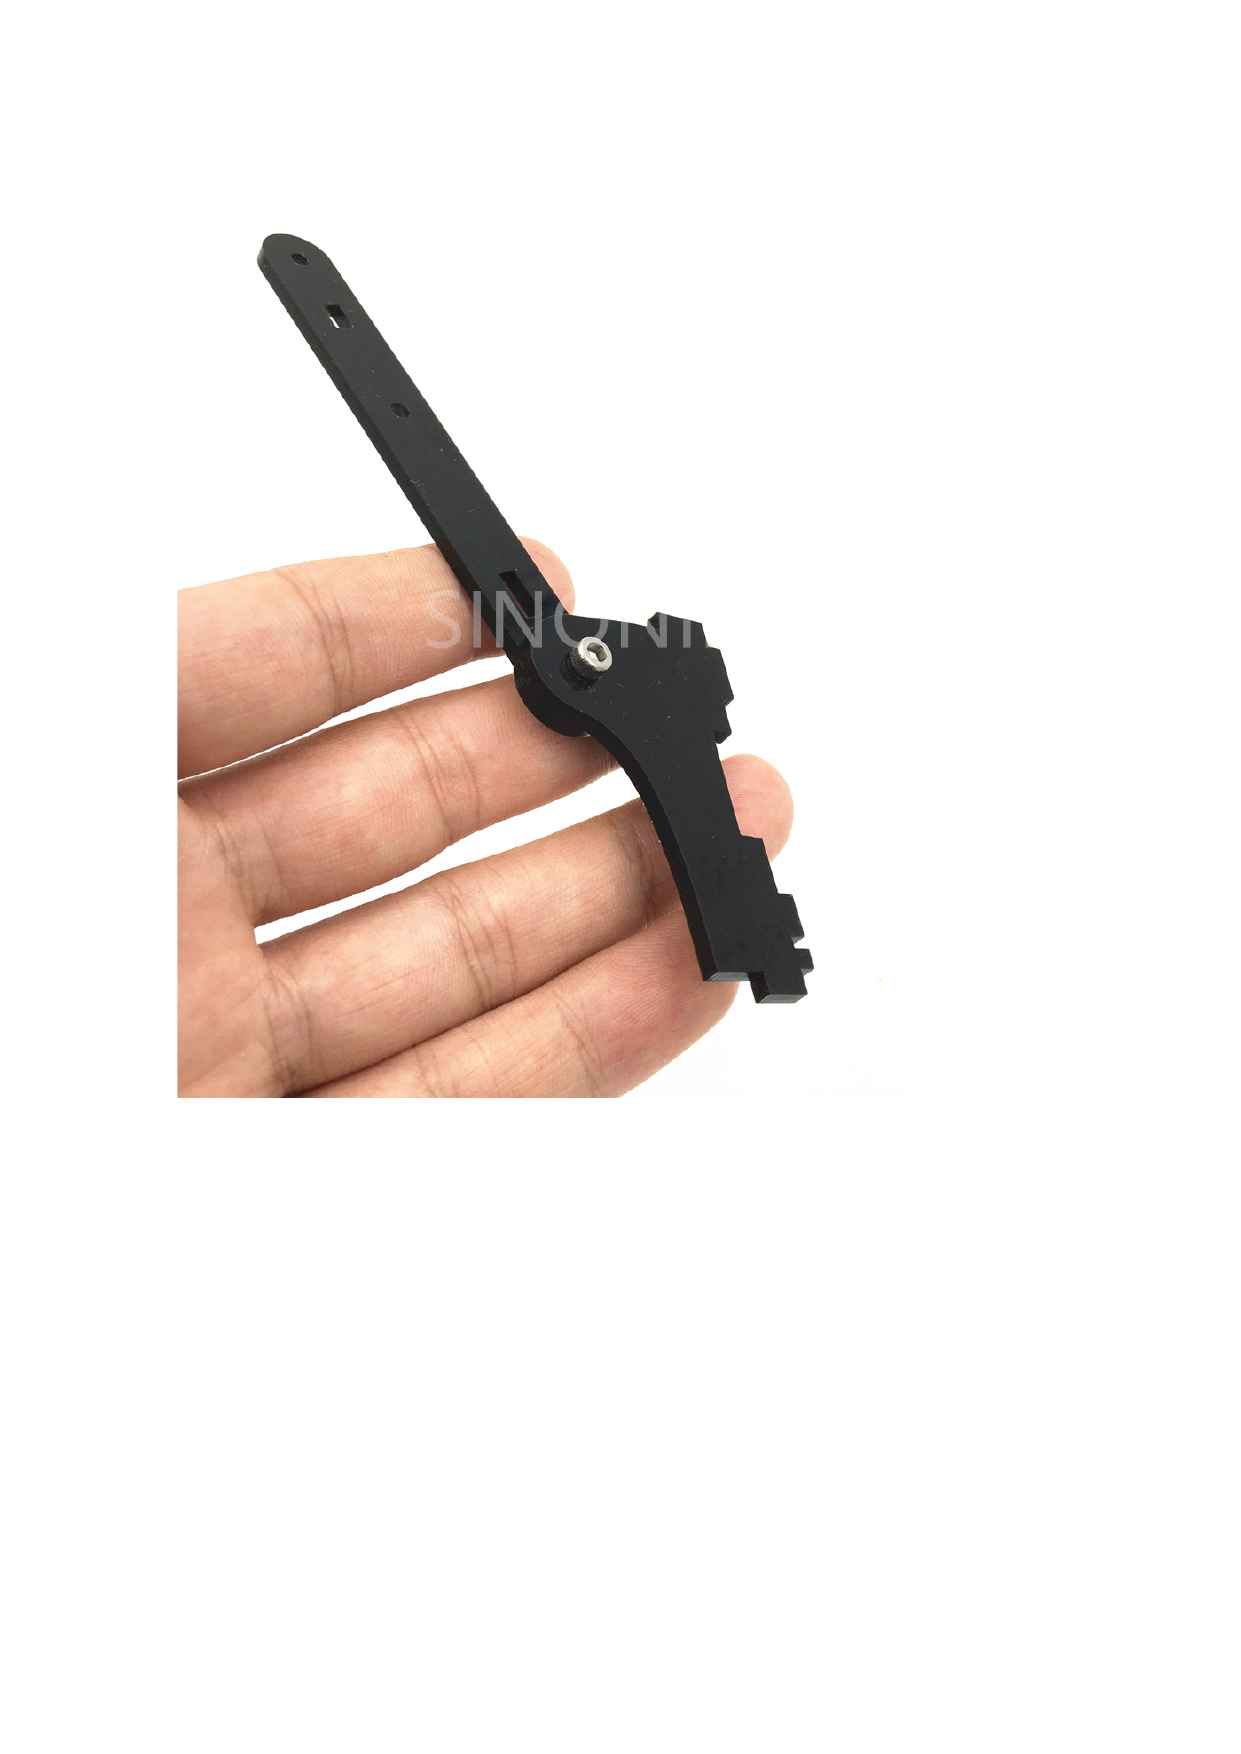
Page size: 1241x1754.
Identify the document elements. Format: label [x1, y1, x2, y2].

picture [177, 147, 1063, 1098]
